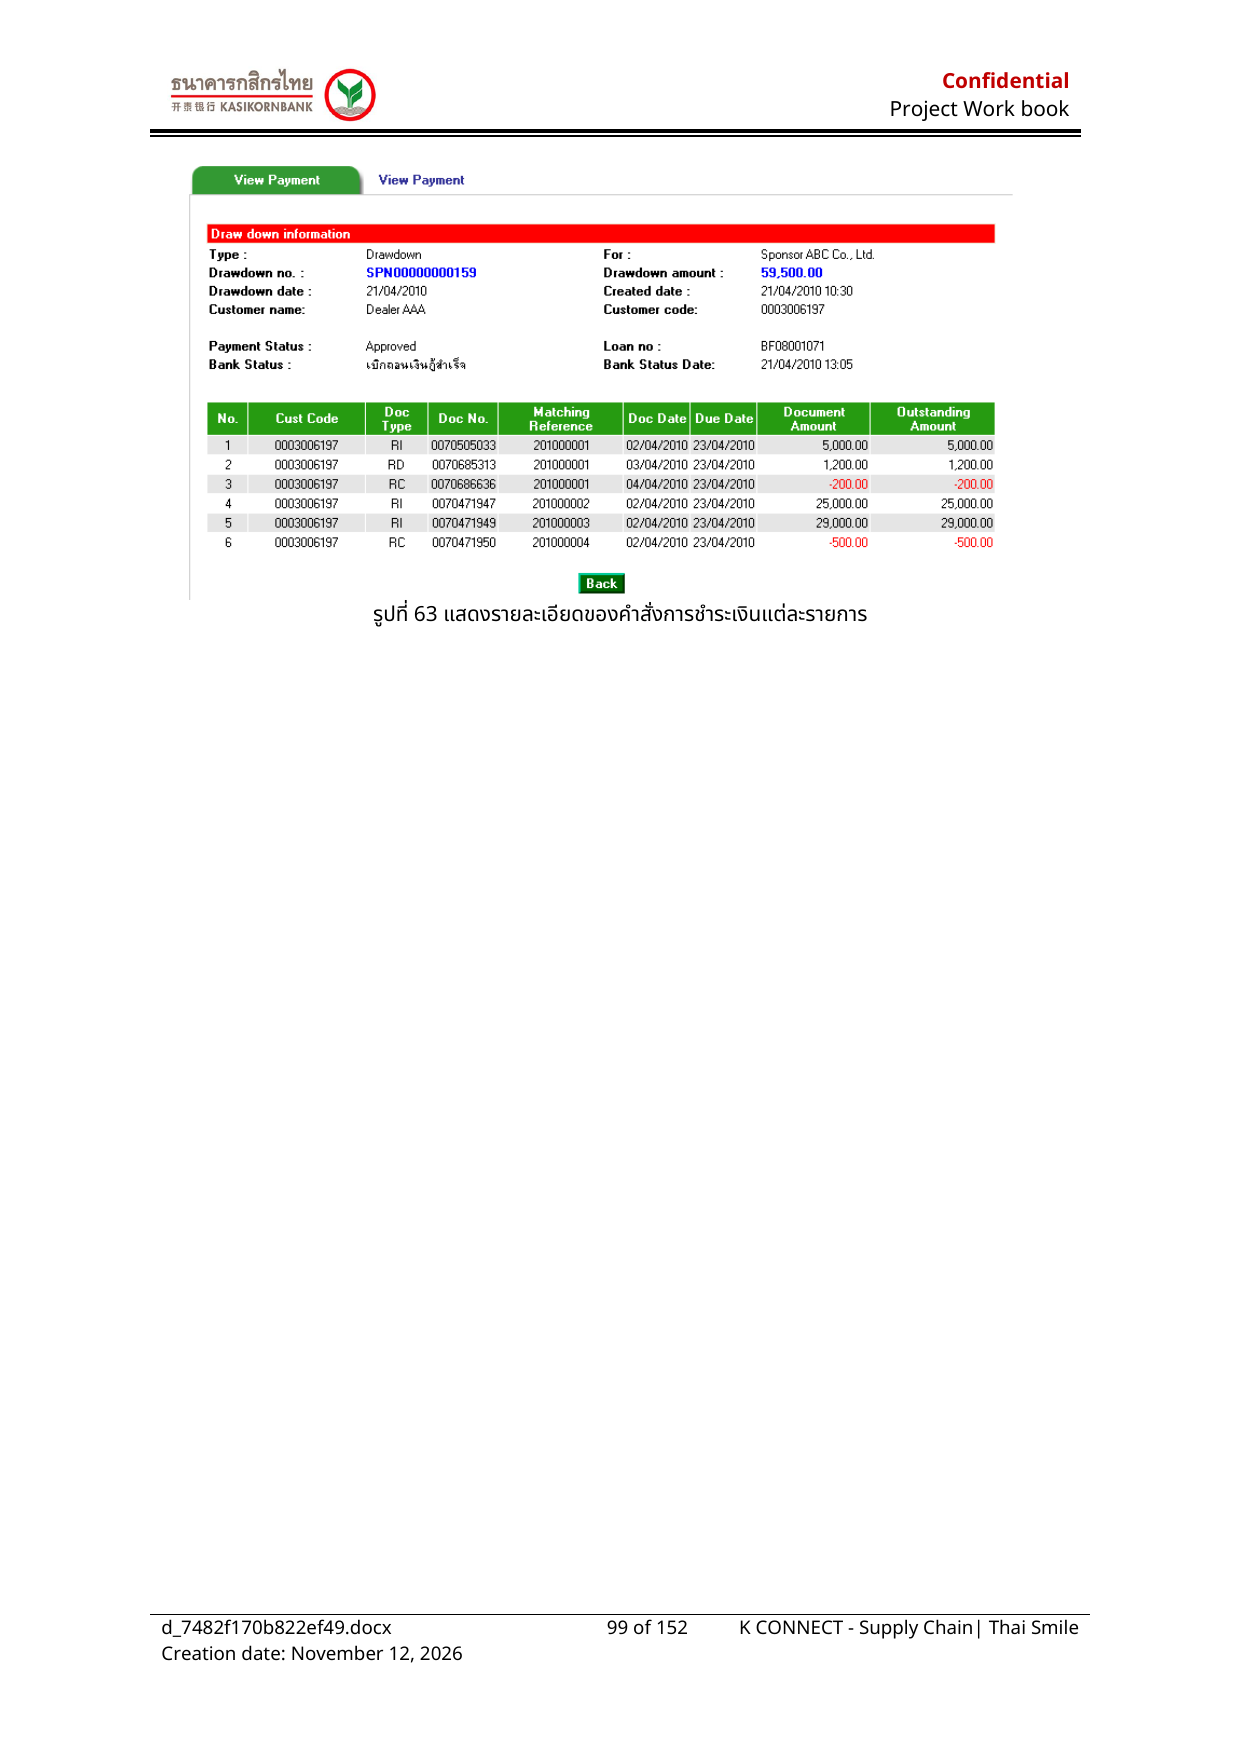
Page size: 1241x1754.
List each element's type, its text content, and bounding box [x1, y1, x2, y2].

picture [161, 60, 384, 129]
text รูปที่ 63 แสดงรายละเอียดของคำสั่งการชำระเงินแต่ละรายการ [150, 599, 1090, 631]
picture [187, 165, 1013, 600]
